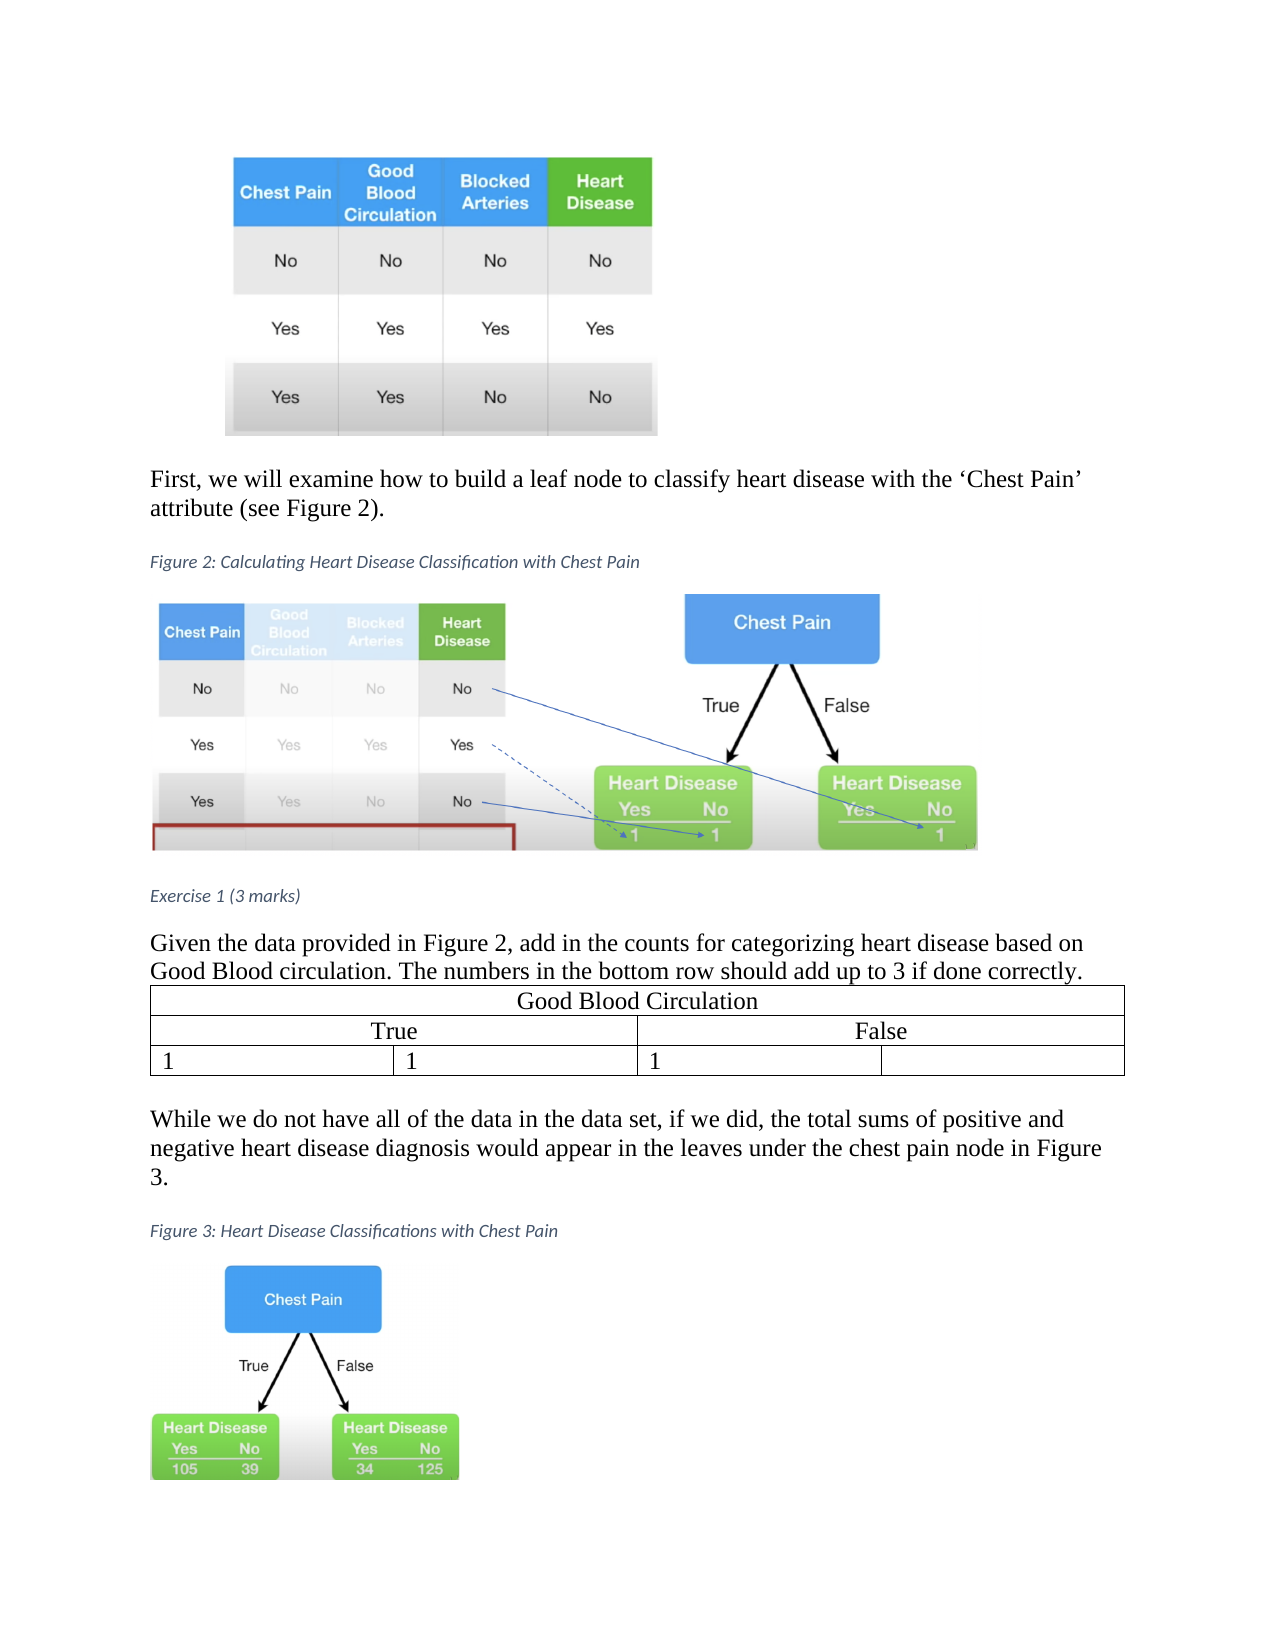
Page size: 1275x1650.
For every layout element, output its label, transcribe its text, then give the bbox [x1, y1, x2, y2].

picture [150, 594, 983, 856]
text Figure 3: Heart Disease Classifications with Chest Pain [150, 1219, 1125, 1242]
table_cell 1 [638, 1046, 881, 1074]
text First, we will examine how to build a leaf node to classify heart disease with the ‘Chest Pain’ attribute (see Figure 2). [150, 464, 1125, 522]
text While we do not have all of the data in the data set, if we did, the total sums of positive and negative heart disease diagnosis would appear in the leaves under the chest pain node in Figure 3. [150, 1104, 1125, 1191]
table_cell [882, 1046, 1124, 1074]
table_cell 1 [394, 1046, 637, 1074]
table_header Good Blood Circulation [151, 986, 1124, 1015]
text Exercise 1 (3 marks) [150, 884, 1125, 907]
text Figure 2: Calculating Heart Disease Classification with Chest Pain [150, 550, 1125, 573]
table_cell 1 [151, 1046, 393, 1074]
table_cell False [638, 1016, 1124, 1045]
table_cell True [151, 1016, 637, 1045]
picture [150, 1263, 460, 1480]
text Given the data provided in Figure 2, add in the counts for categorizing heart disease based on Good Blood circulation. The numbers in the bottom row should add up to 3 if done correctly. [150, 928, 1125, 985]
picture [225, 150, 658, 436]
